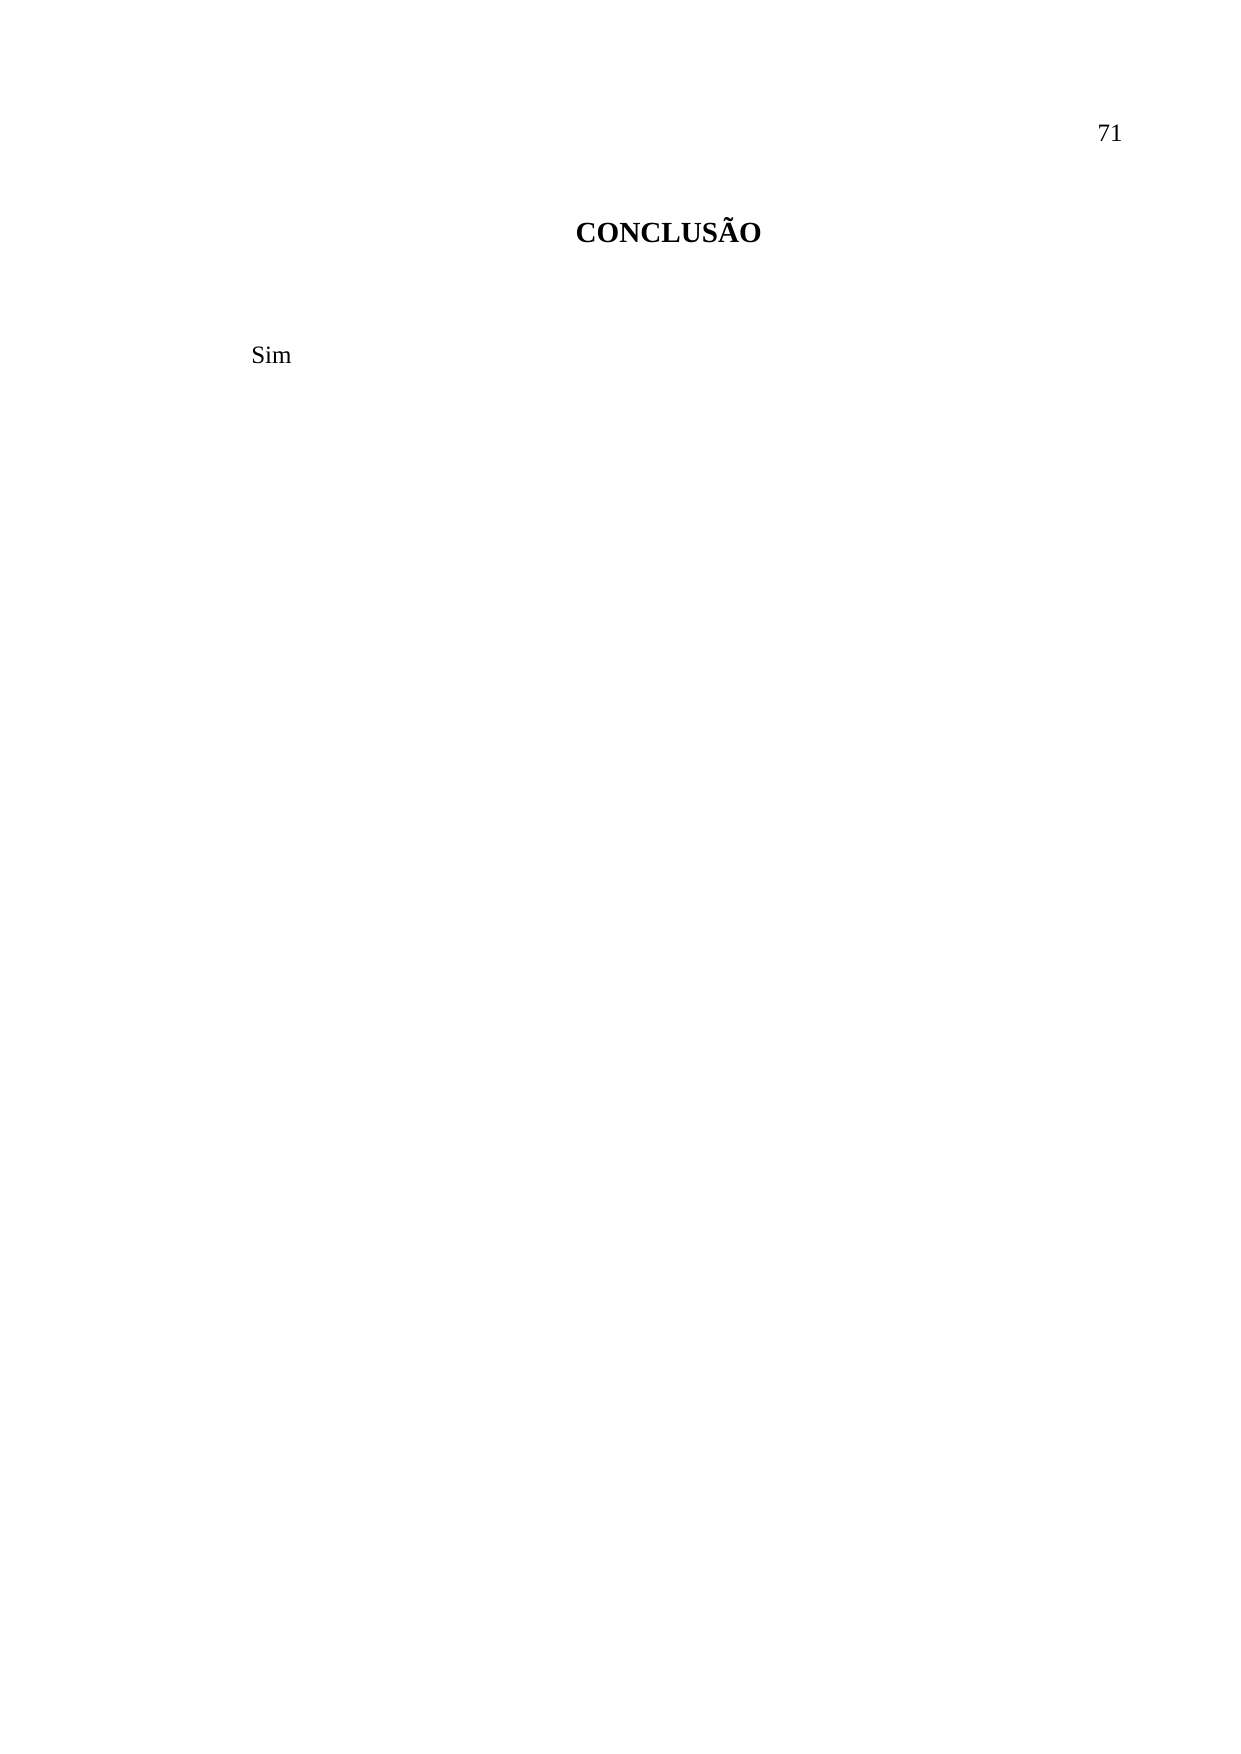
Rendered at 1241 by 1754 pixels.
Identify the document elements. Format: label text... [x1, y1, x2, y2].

text Sim [177, 340, 1122, 369]
subtitle Conclusão [215, 215, 1122, 248]
